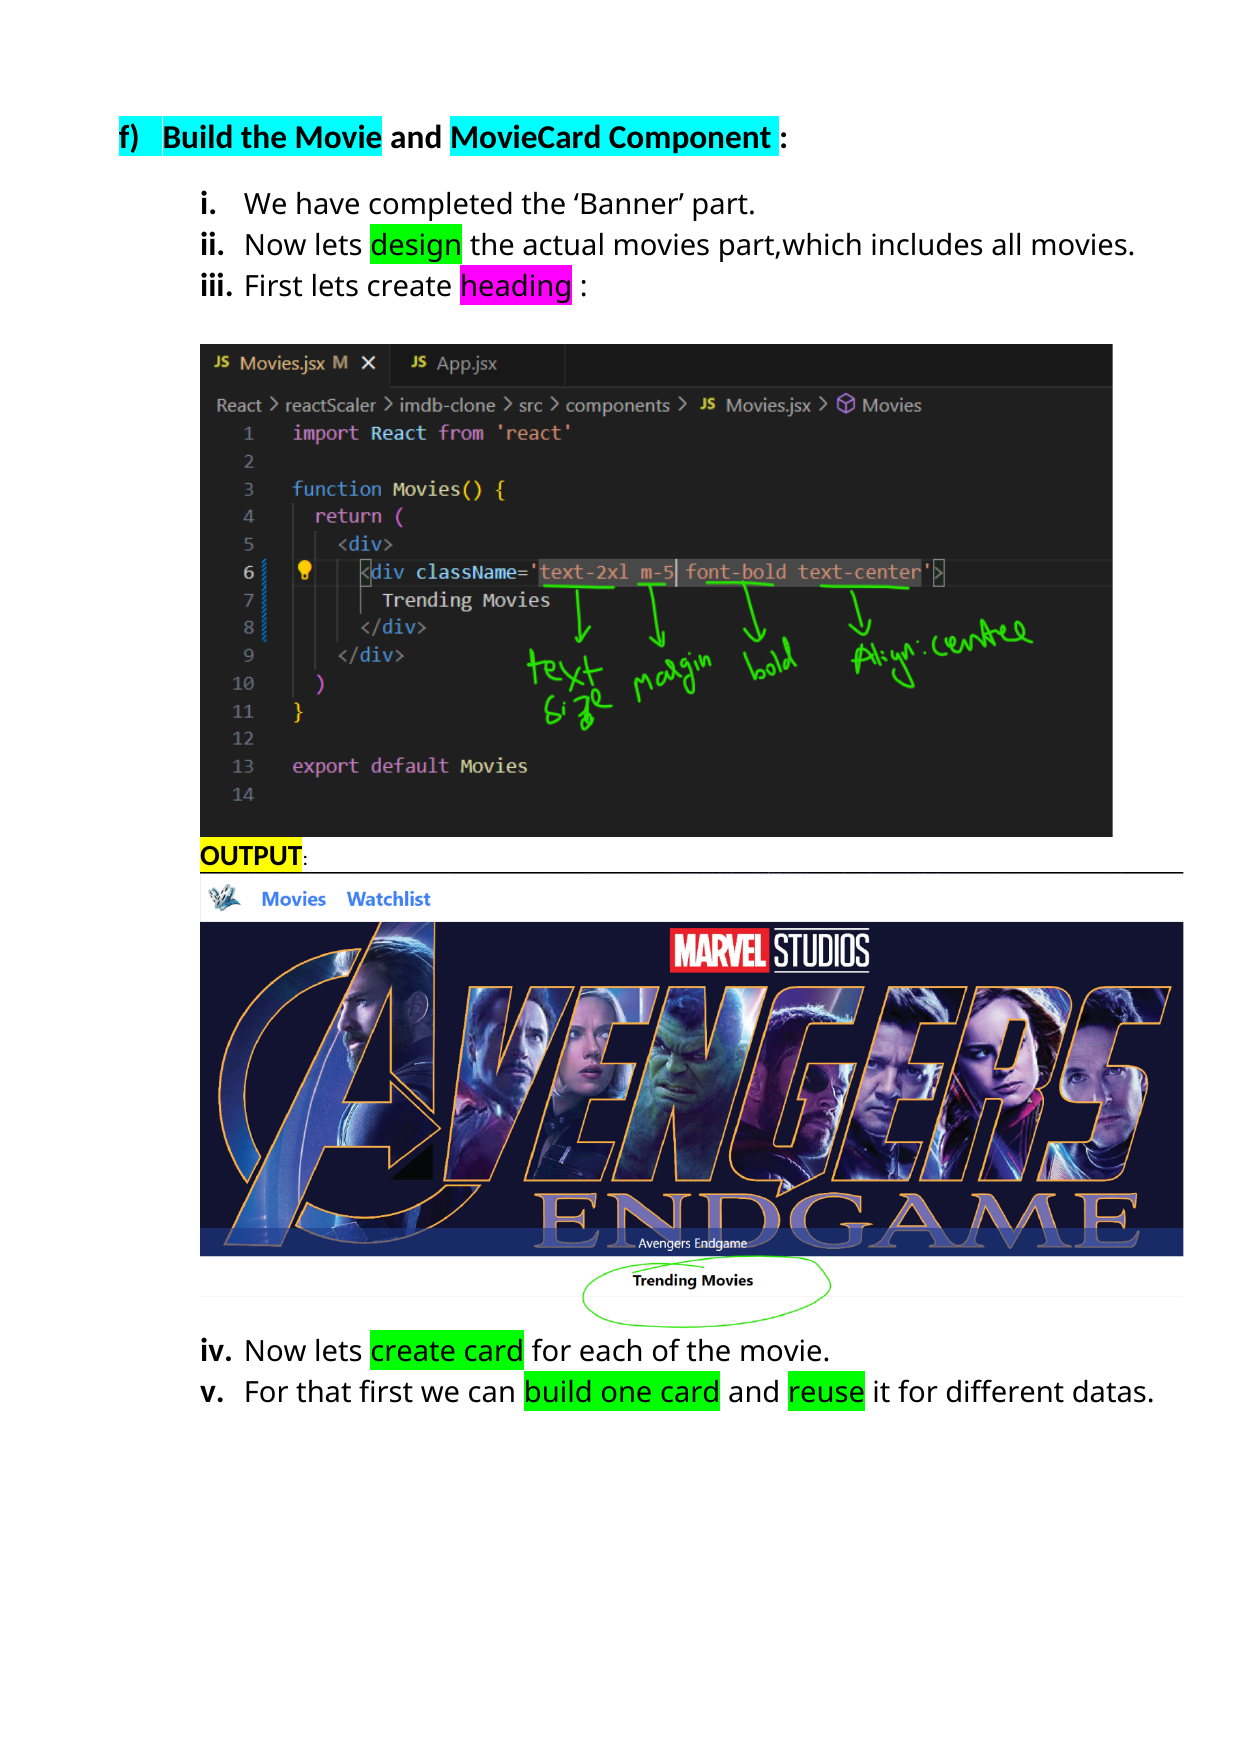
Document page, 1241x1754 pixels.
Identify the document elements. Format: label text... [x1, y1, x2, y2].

list Now lets design the actual movies part,which includes all movies. [200, 223, 1165, 264]
list For that first we can build one card and reuse it for different datas. [200, 1370, 1165, 1411]
list Build the Movie and MovieCard Component : [779, 116, 1165, 156]
list Build the Movie and MovieCard Component : [382, 116, 450, 156]
picture [200, 872, 1184, 1329]
picture [200, 344, 1113, 837]
list We have completed the ‘Banner’ part. [200, 182, 1165, 223]
list Now lets create card for each of the movie. [200, 1329, 1165, 1370]
list First lets create heading : [200, 264, 1165, 305]
list OUTPUT: [302, 837, 1165, 872]
